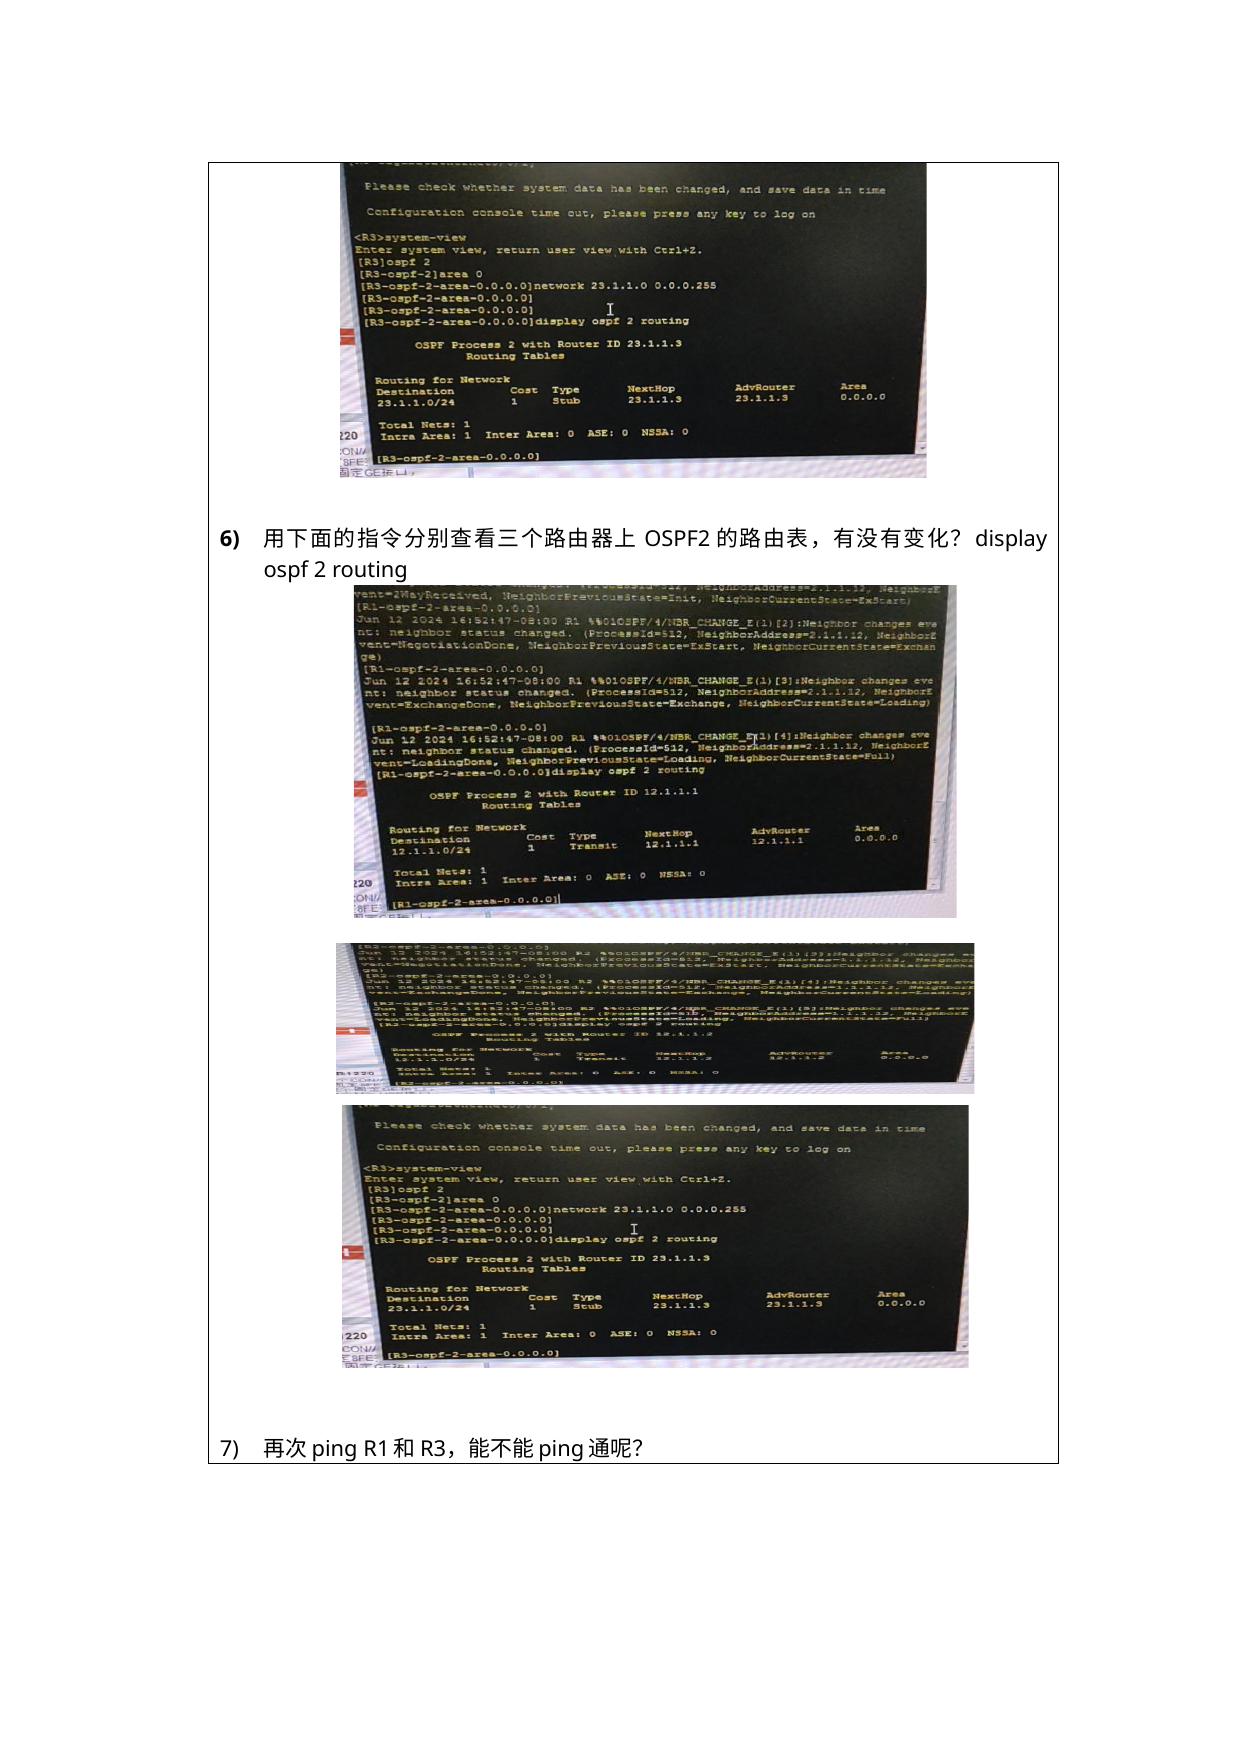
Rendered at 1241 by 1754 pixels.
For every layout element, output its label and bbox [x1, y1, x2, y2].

picture [342, 1105, 969, 1368]
picture [336, 943, 975, 1094]
picture [340, 163, 927, 478]
picture [353, 585, 957, 918]
table_cell [209, 163, 1058, 1463]
